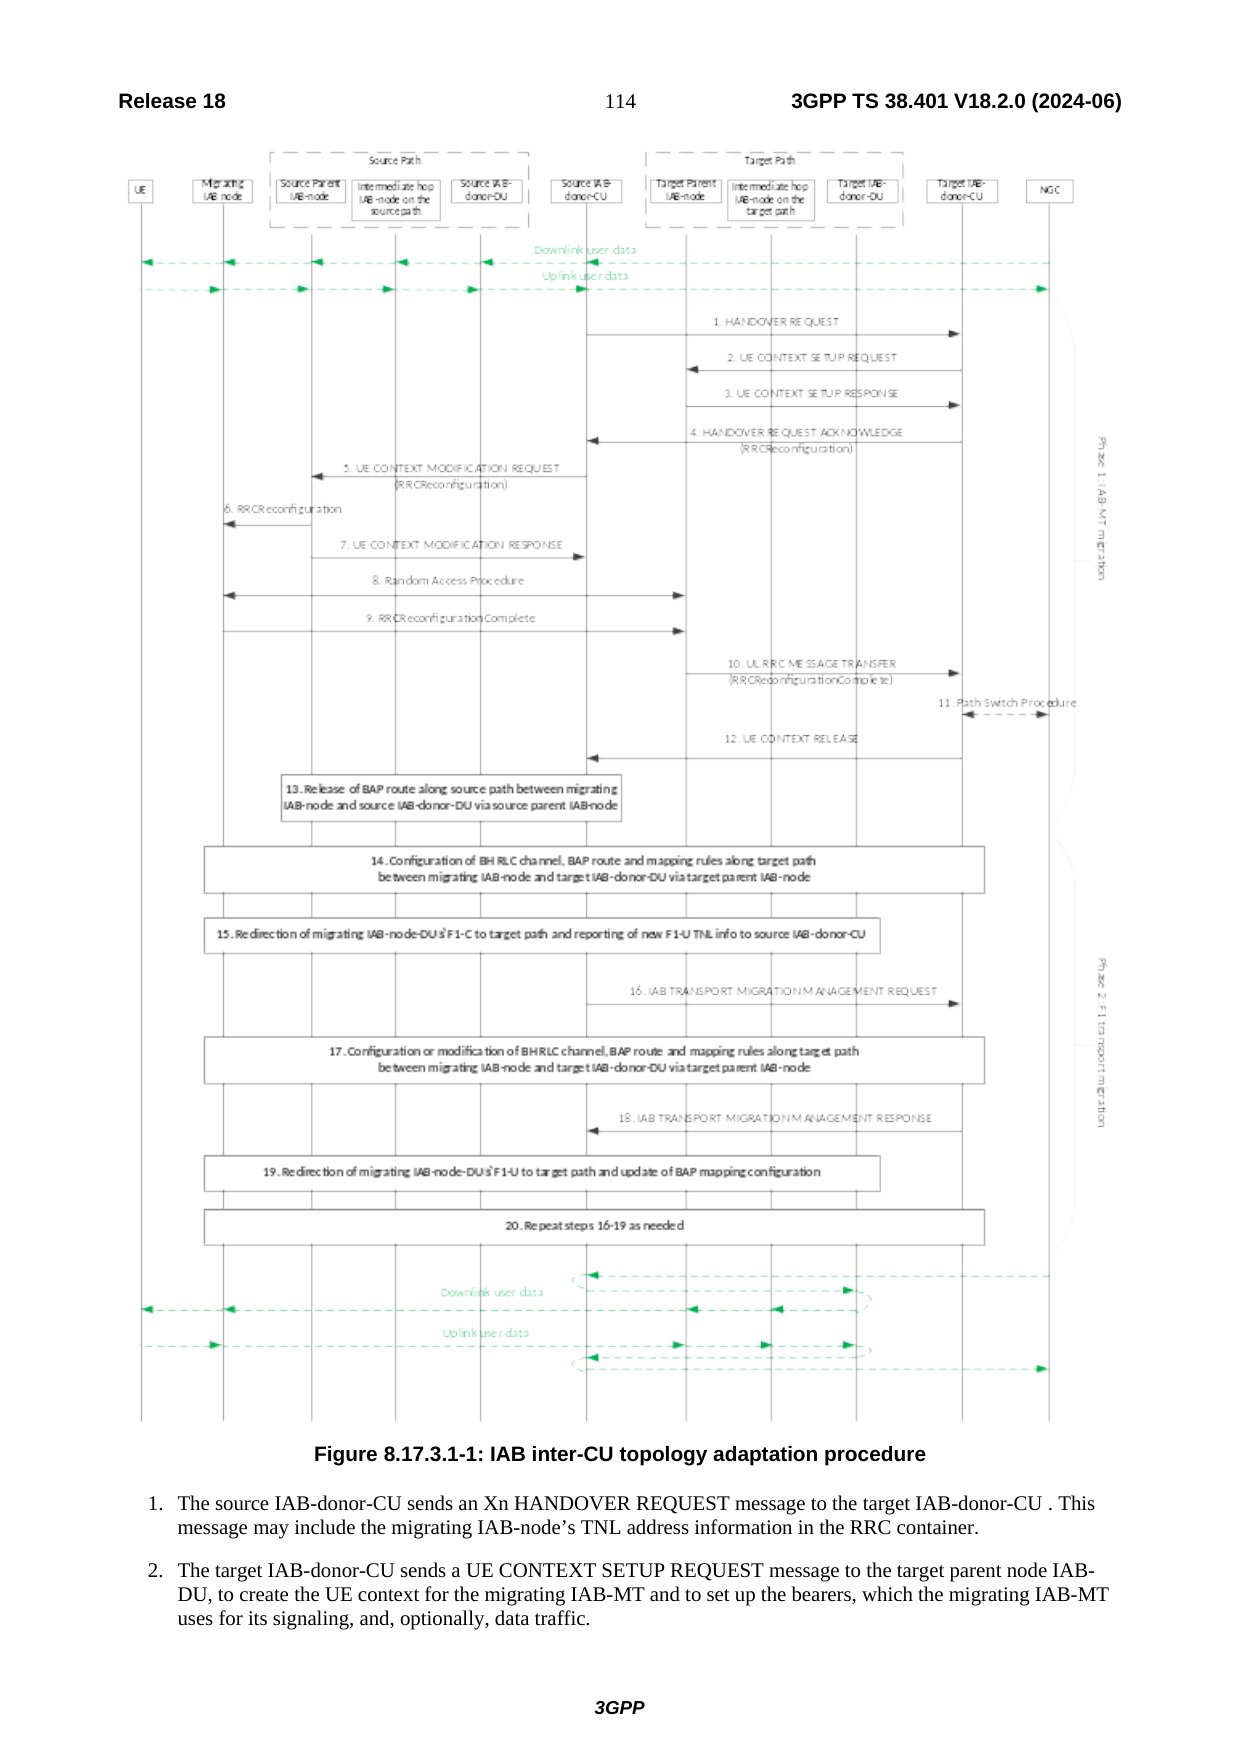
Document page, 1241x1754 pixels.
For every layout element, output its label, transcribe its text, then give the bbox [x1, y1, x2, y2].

text 1. The source IAB-donor-CU sends an Xn HANDOVER REQUEST message to the target IAB-donor-CU . This message may include the migrating IAB-node’s TNL address information in the RRC container. [148, 1491, 1122, 1539]
text 2. The target IAB-donor-CU sends a UE CONTEXT SETUP REQUEST message to the target parent node IAB-DU, to create the UE context for the migrating IAB-MT and to set up the bearers, which the migrating IAB-MT uses for its signaling, and, optionally, data traffic. [148, 1558, 1122, 1630]
text Figure 8.17.3.1-1: IAB inter-CU topology adaptation procedure [118, 1442, 1122, 1466]
